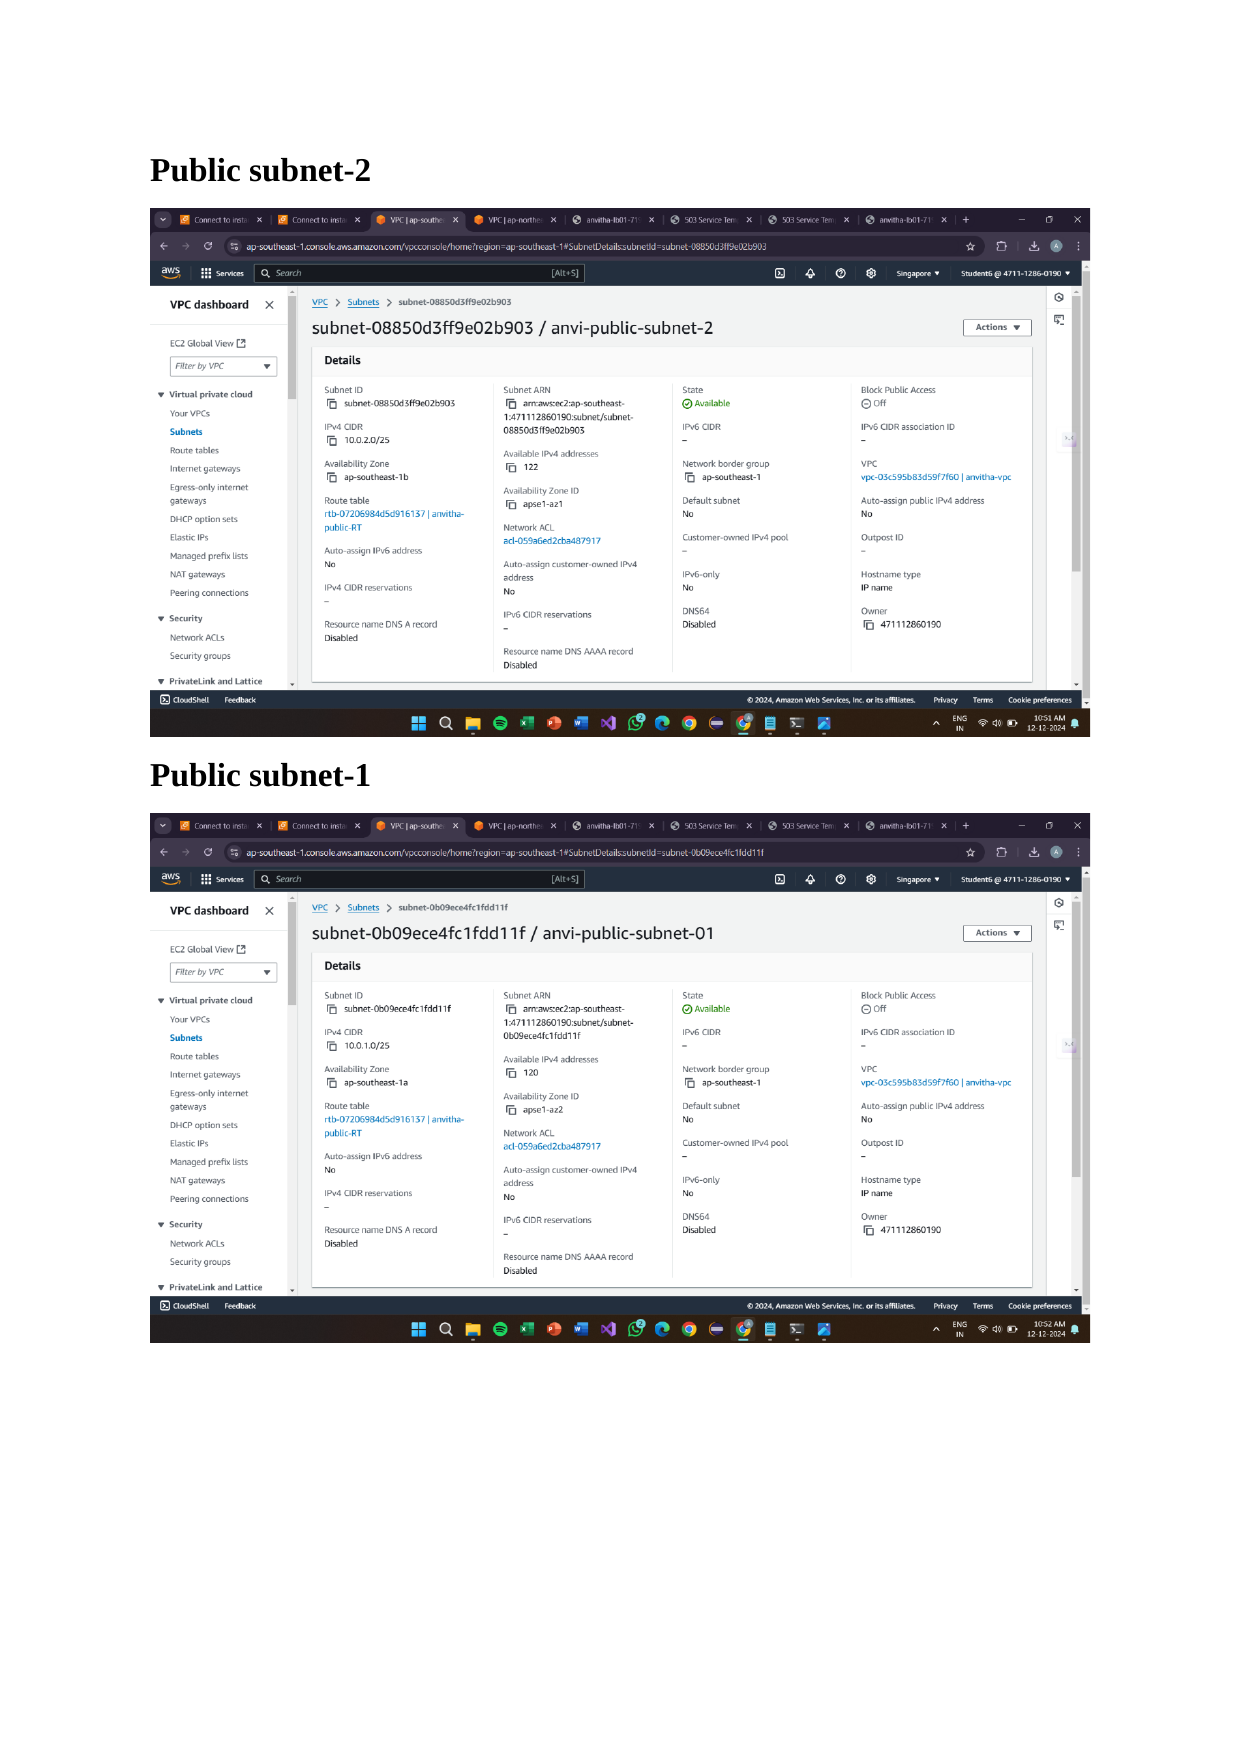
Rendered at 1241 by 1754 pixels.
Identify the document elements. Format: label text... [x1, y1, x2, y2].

text Public subnet-2 [150, 150, 1090, 188]
picture [150, 813, 1091, 1343]
picture [150, 208, 1091, 737]
text Public subnet-1 [150, 756, 1090, 794]
